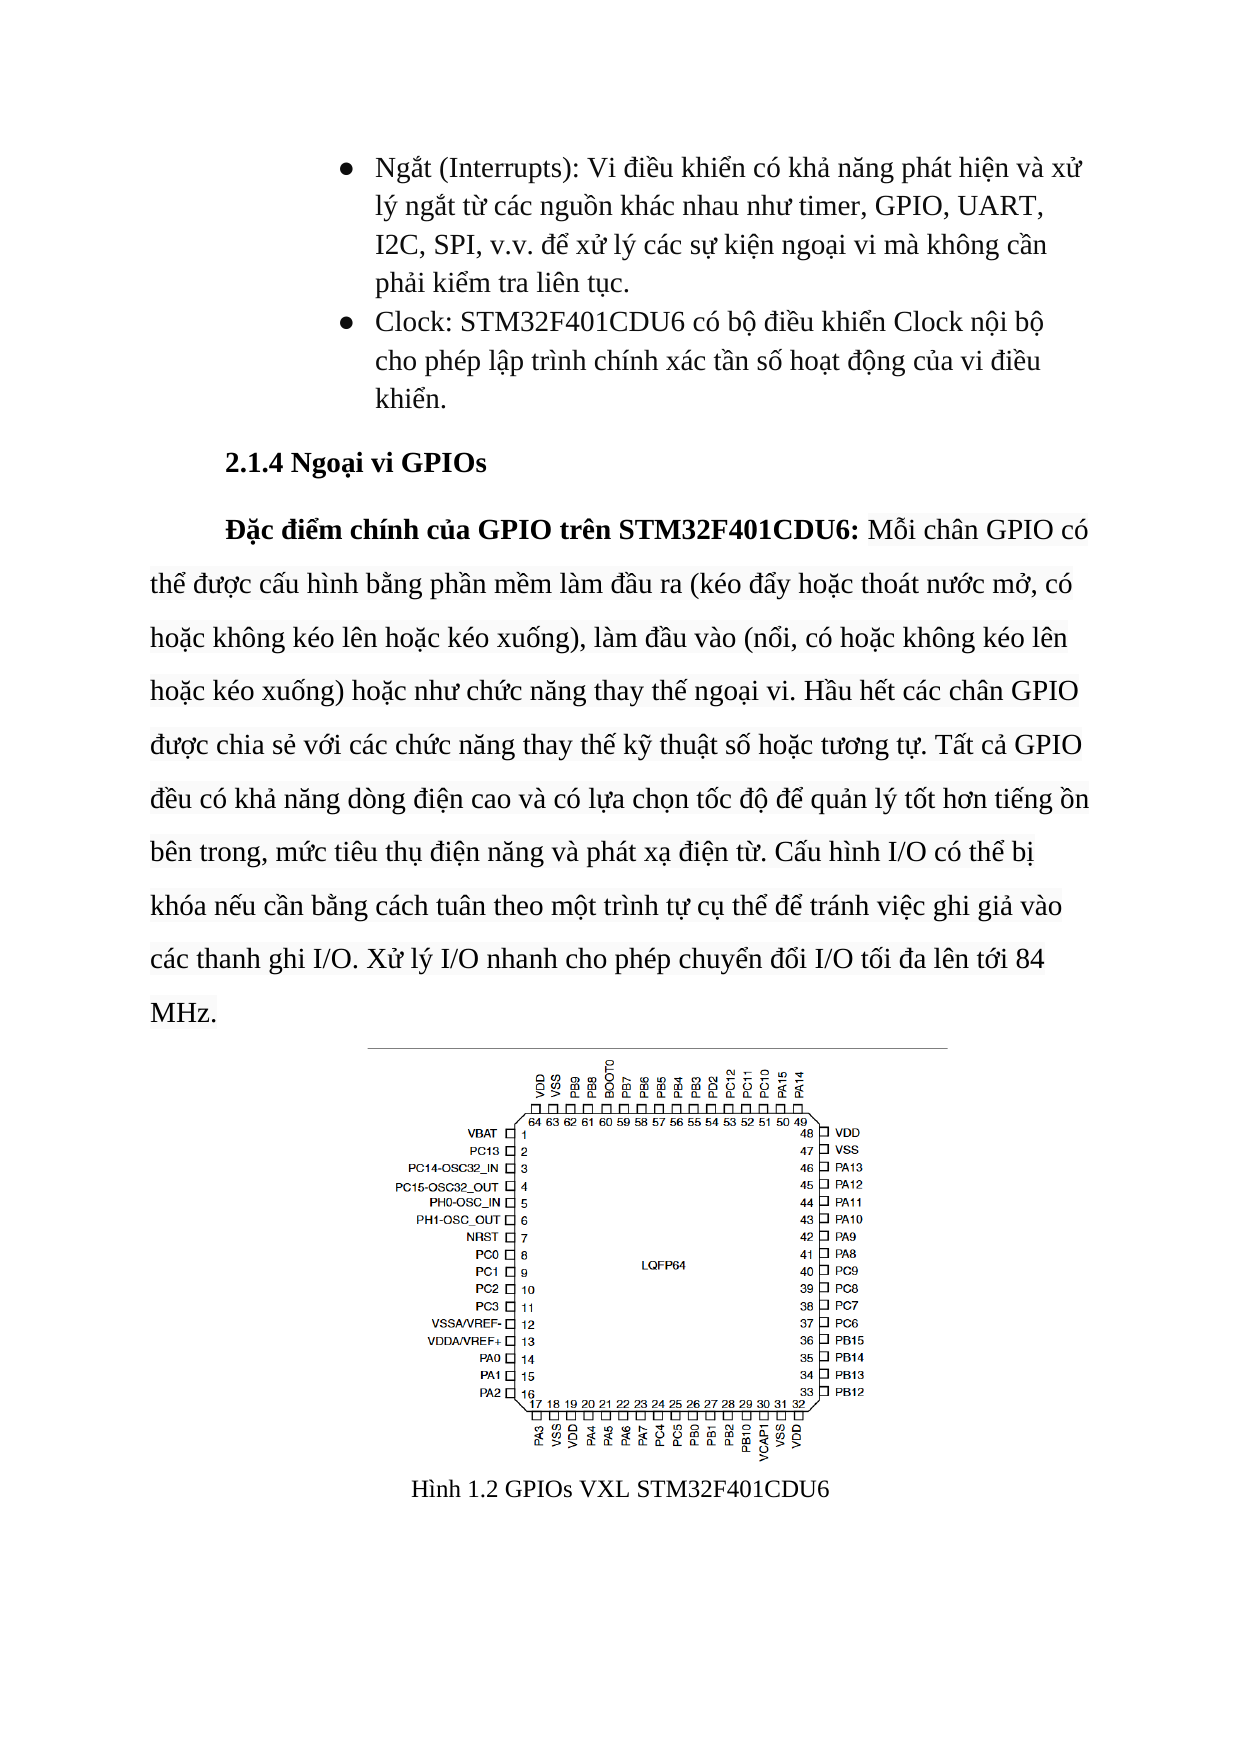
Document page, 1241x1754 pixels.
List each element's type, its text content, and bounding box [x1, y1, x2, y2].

list Clock: STM32F401CDU6 có bộ điều khiển Clock nội bộ cho phép lập trình chính xác tần số hoạt động của vi điều khiển. [337, 304, 1090, 415]
text Hình 1.2 GPIOs VXL STM32F401CDU6 [150, 1474, 1090, 1503]
picture [367, 1048, 948, 1471]
list Ngắt (Interrupts): Vi điều khiển có khả năng phát hiện và xử lý ngắt từ các nguồn khác nhau như timer, GPIO, UART, I2C, SPI, v.v. để xử lý các sự kiện ngoại vi mà không cần phải kiểm tra liên tục. [337, 150, 1090, 299]
text Đặc điểm chính của GPIO trên STM32F401CDU6: Mỗi chân GPIO có thể được cấu hình bằng phần mềm làm đầu ra (kéo đẩy hoặc thoát nước mở, có hoặc không kéo lên hoặc kéo xuống), làm đầu vào (nổi, có hoặc không kéo lên hoặc kéo xuống) hoặc như chức năng thay thế ngoại vi. Hầu hết các chân GPIO được chia sẻ với các chức năng thay thế kỹ thuật số hoặc tương tự. Tất cả GPIO đều có khả năng dòng điện cao và có lựa chọn tốc độ để quản lý tốt hơn tiếng ồn bên trong, mức tiêu thụ điện năng và phát xạ điện từ. Cấu hình I/O có thể bị khóa nếu cần bằng cách tuân theo một trình tự cụ thể để tránh việc ghi giả vào các thanh ghi I/O. Xử lý I/O nhanh cho phép chuyển đổi I/O tối đa lên tới 84 MHz. [150, 512, 1090, 1029]
subtitle 2.1.4 Ngoại vi GPIOs [150, 445, 1090, 478]
